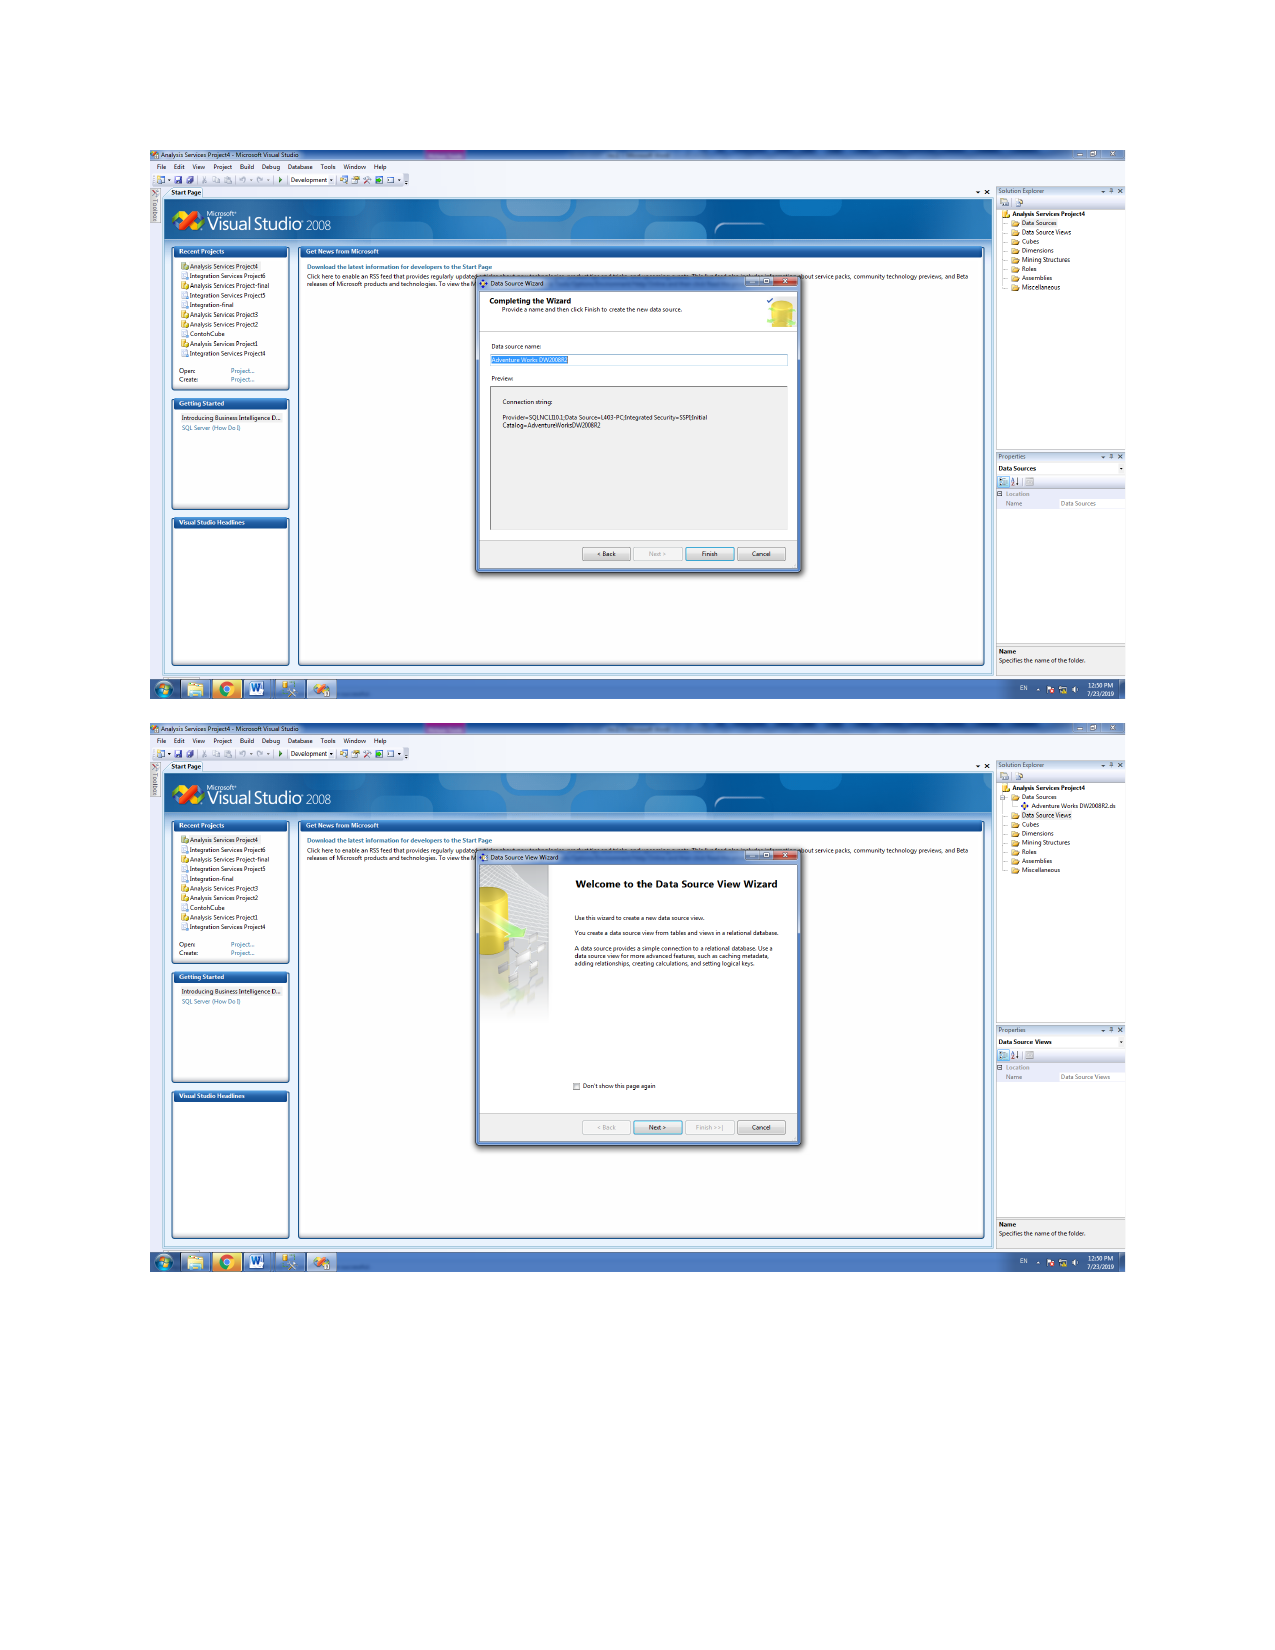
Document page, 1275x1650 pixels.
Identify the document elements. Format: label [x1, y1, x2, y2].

picture [150, 150, 1125, 699]
picture [150, 723, 1125, 1272]
